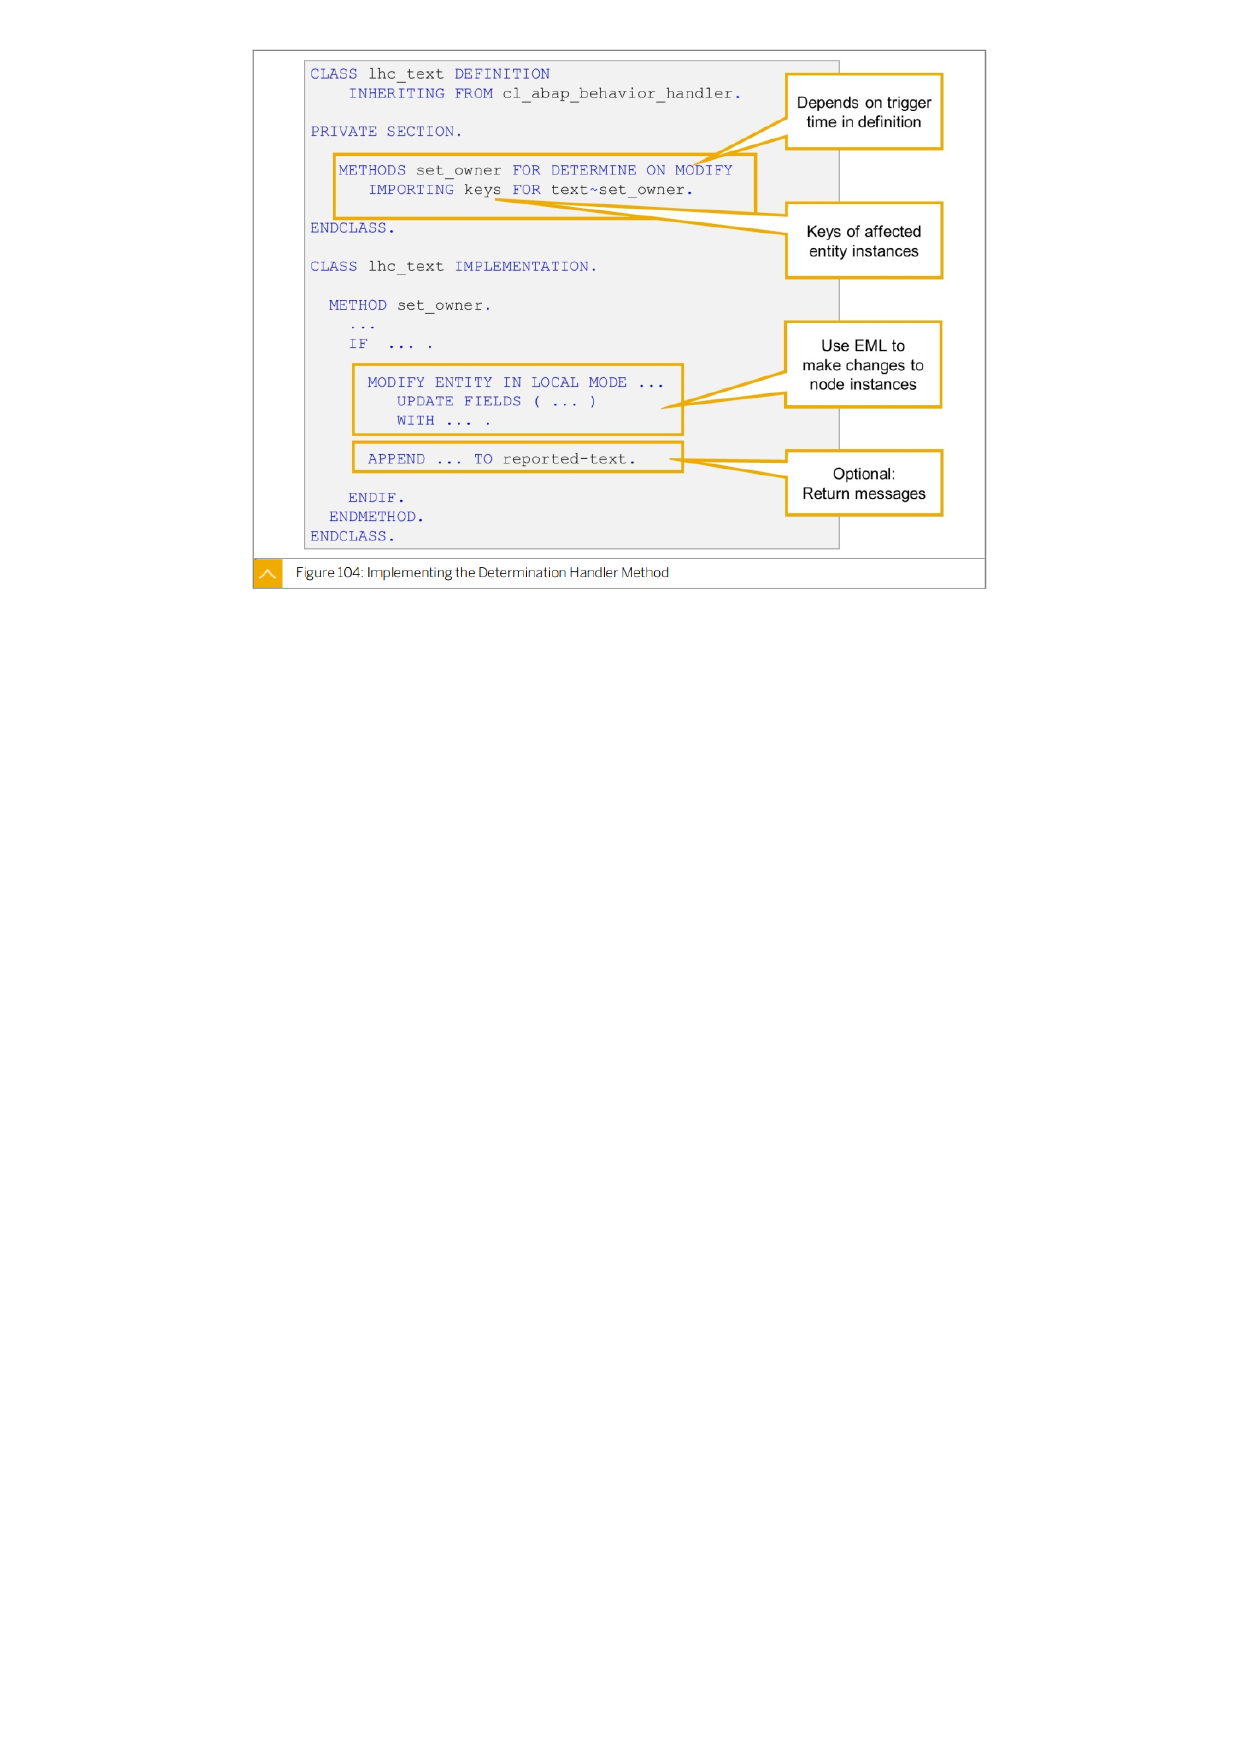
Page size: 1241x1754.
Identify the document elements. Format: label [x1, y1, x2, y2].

picture [247, 44, 993, 594]
